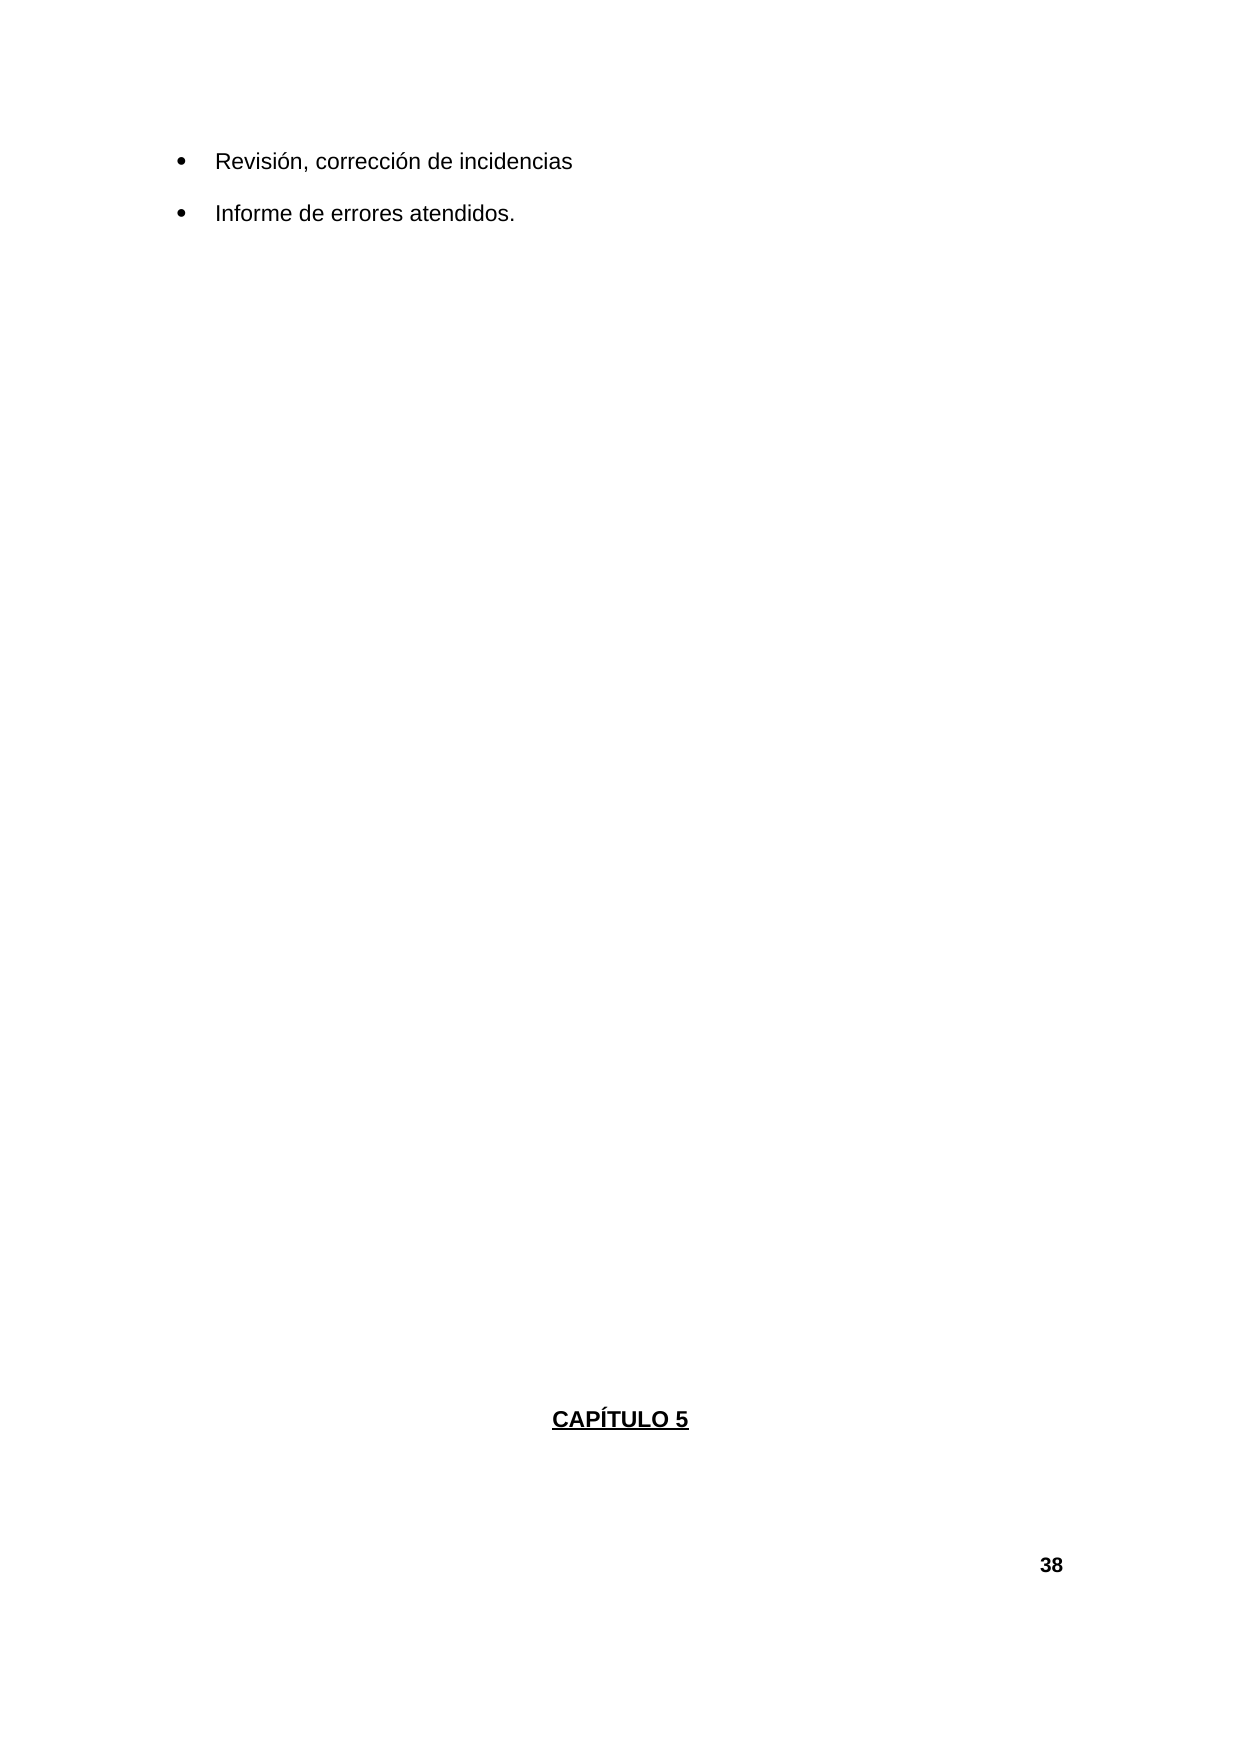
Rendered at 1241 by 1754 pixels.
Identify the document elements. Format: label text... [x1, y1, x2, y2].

list Informe de errores atendidos. [177, 200, 1063, 227]
text CAPÍTULO 5 [177, 1406, 1063, 1432]
list Revisión, corrección de incidencias [177, 148, 1063, 174]
